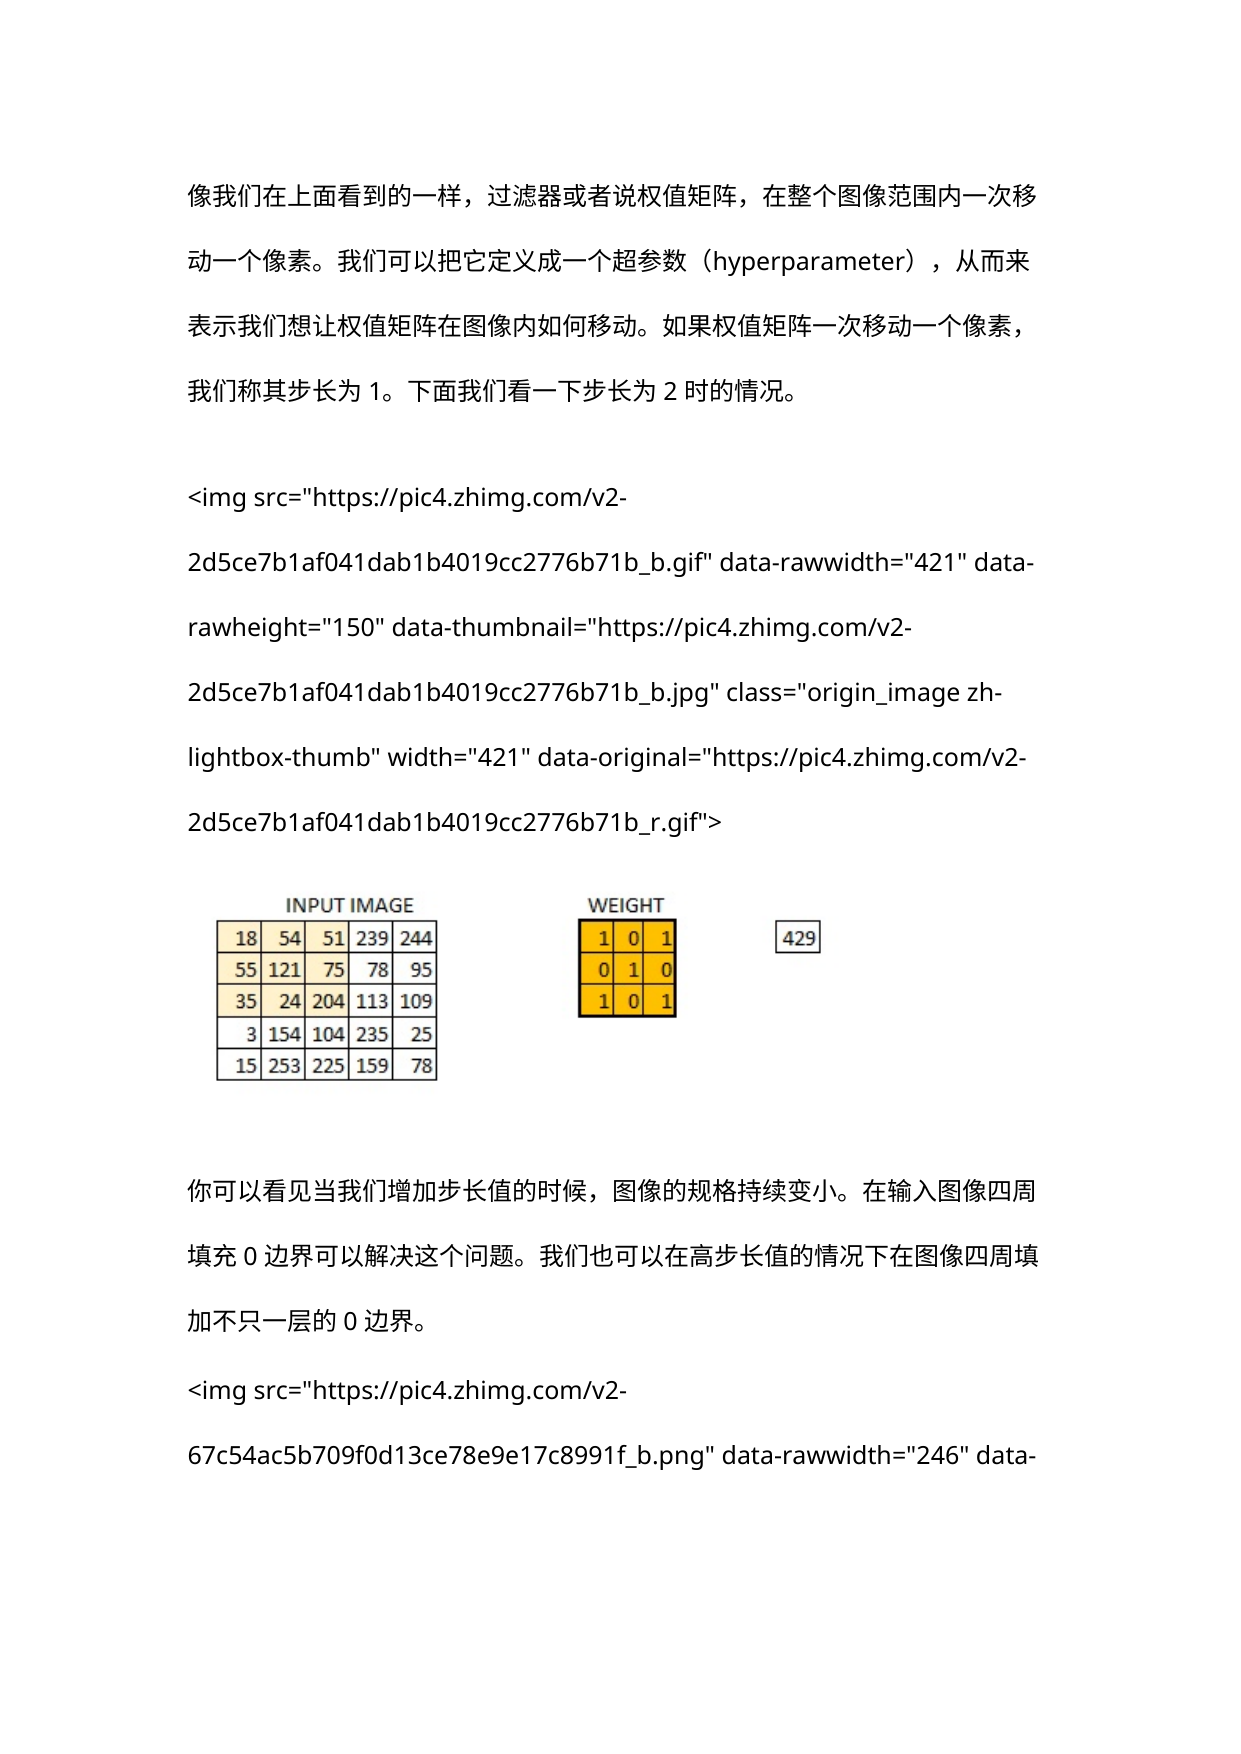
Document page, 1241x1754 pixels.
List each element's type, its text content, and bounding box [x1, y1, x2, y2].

text 你可以看见当我们增加步长值的时候，图像的规格持续变小。在输入图像四周填充 0 边界可以解决这个问题。我们也可以在高步长值的情况下在图像四周填加不只一层的 0 边界。 [187, 1157, 1053, 1352]
text <img src="https://pic4.zhimg.com/v2-2d5ce7b1af041dab1b4019cc2776b71b_b.gif" data-rawwidth="421" data-rawheight="150" data-thumbnail="https://pic4.zhimg.com/v2-2d5ce7b1af041dab1b4019cc2776b71b_b.jpg" class="origin_image zh-lightbox-thumb" width="421" data-original="https://pic4.zhimg.com/v2-2d5ce7b1af041dab1b4019cc2776b71b_r.gif"> [187, 465, 1053, 855]
text 像我们在上面看到的一样，过滤器或者说权值矩阵，在整个图像范围内一次移动一个像素。我们可以把它定义成一个超参数（hyperparameter），从而来表示我们想让权值矩阵在图像内如何移动。如果权值矩阵一次移动一个像素，我们称其步长为 1。下面我们看一下步长为 2 时的情况。 [187, 162, 1053, 422]
picture [187, 867, 846, 1103]
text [187, 1357, 1053, 1487]
